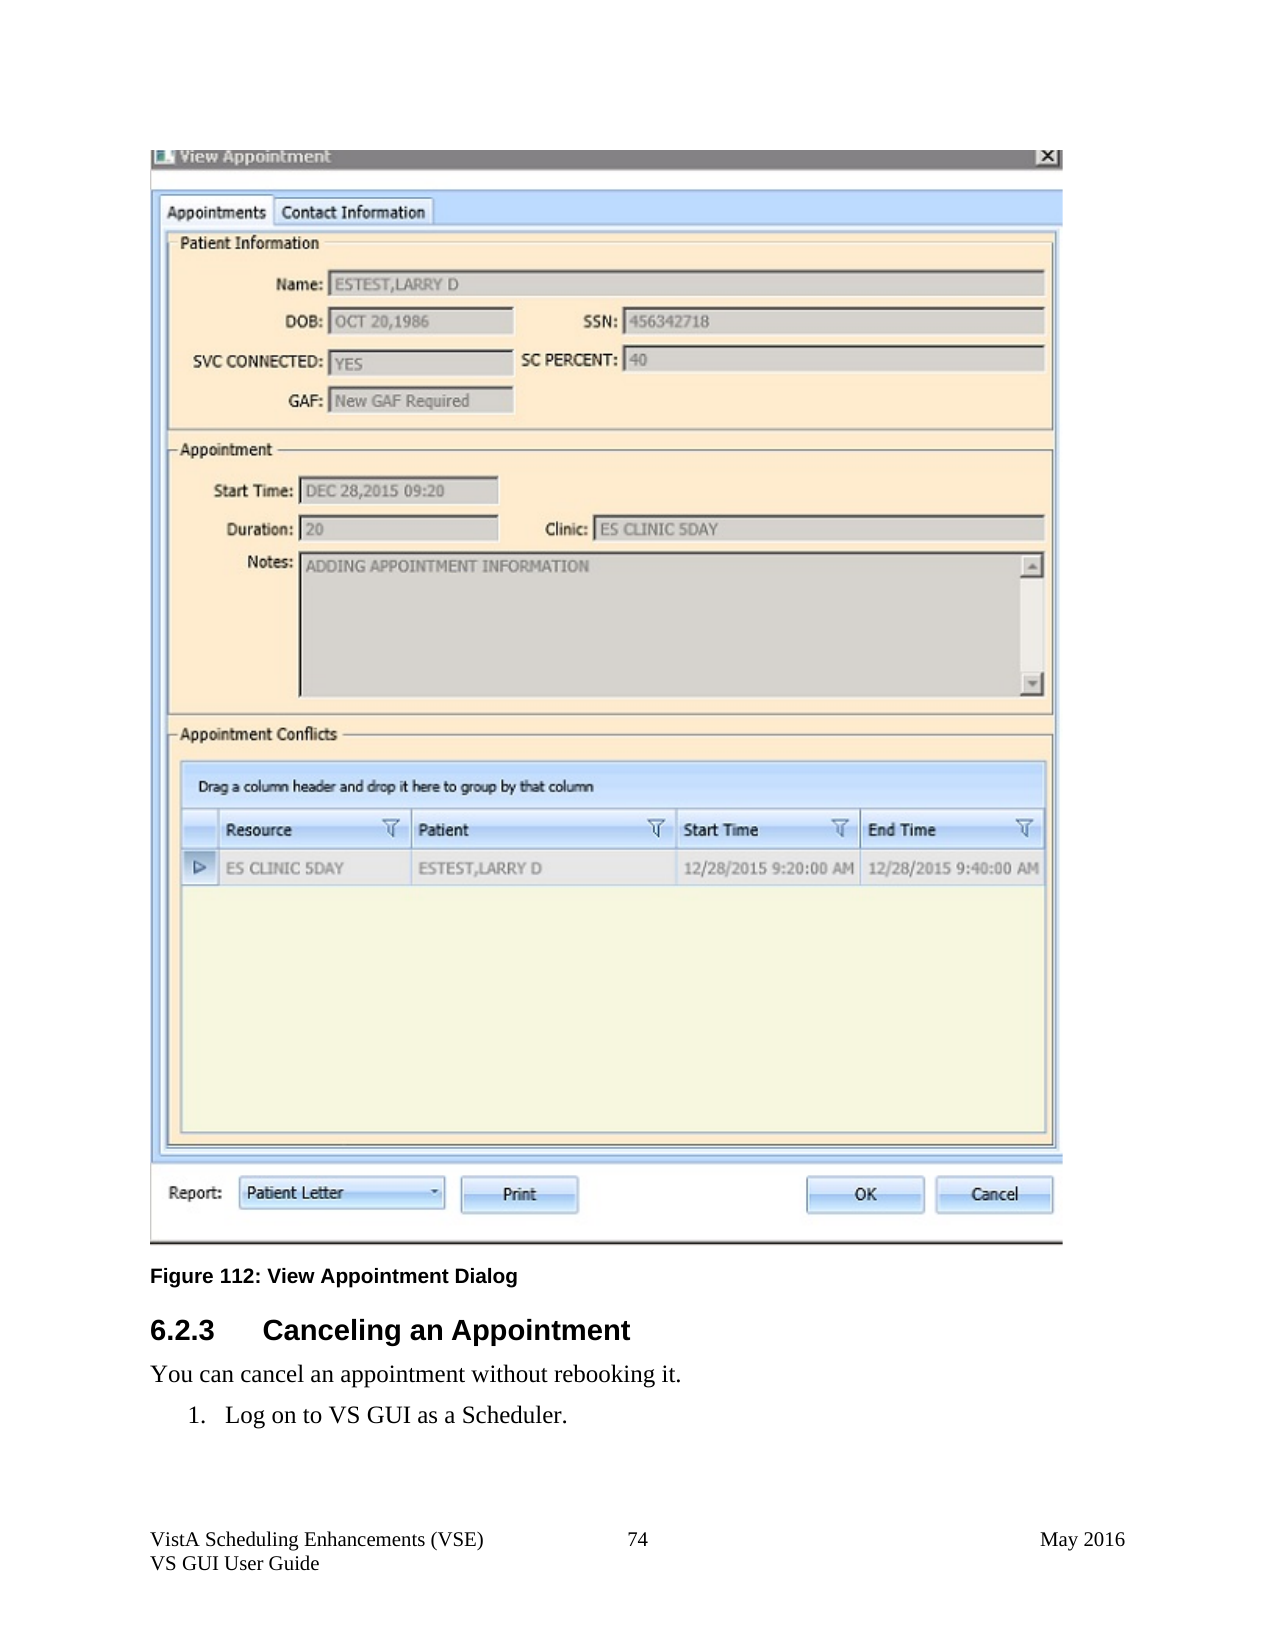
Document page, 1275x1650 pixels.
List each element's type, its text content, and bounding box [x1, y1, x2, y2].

list Log on to VS GUI as a Scheduler. [187, 1401, 1125, 1429]
text You can cancel an appointment without rebooking it. [150, 1359, 1125, 1388]
picture [150, 150, 1063, 1246]
subtitle Canceling an Appointment [150, 1313, 1125, 1347]
